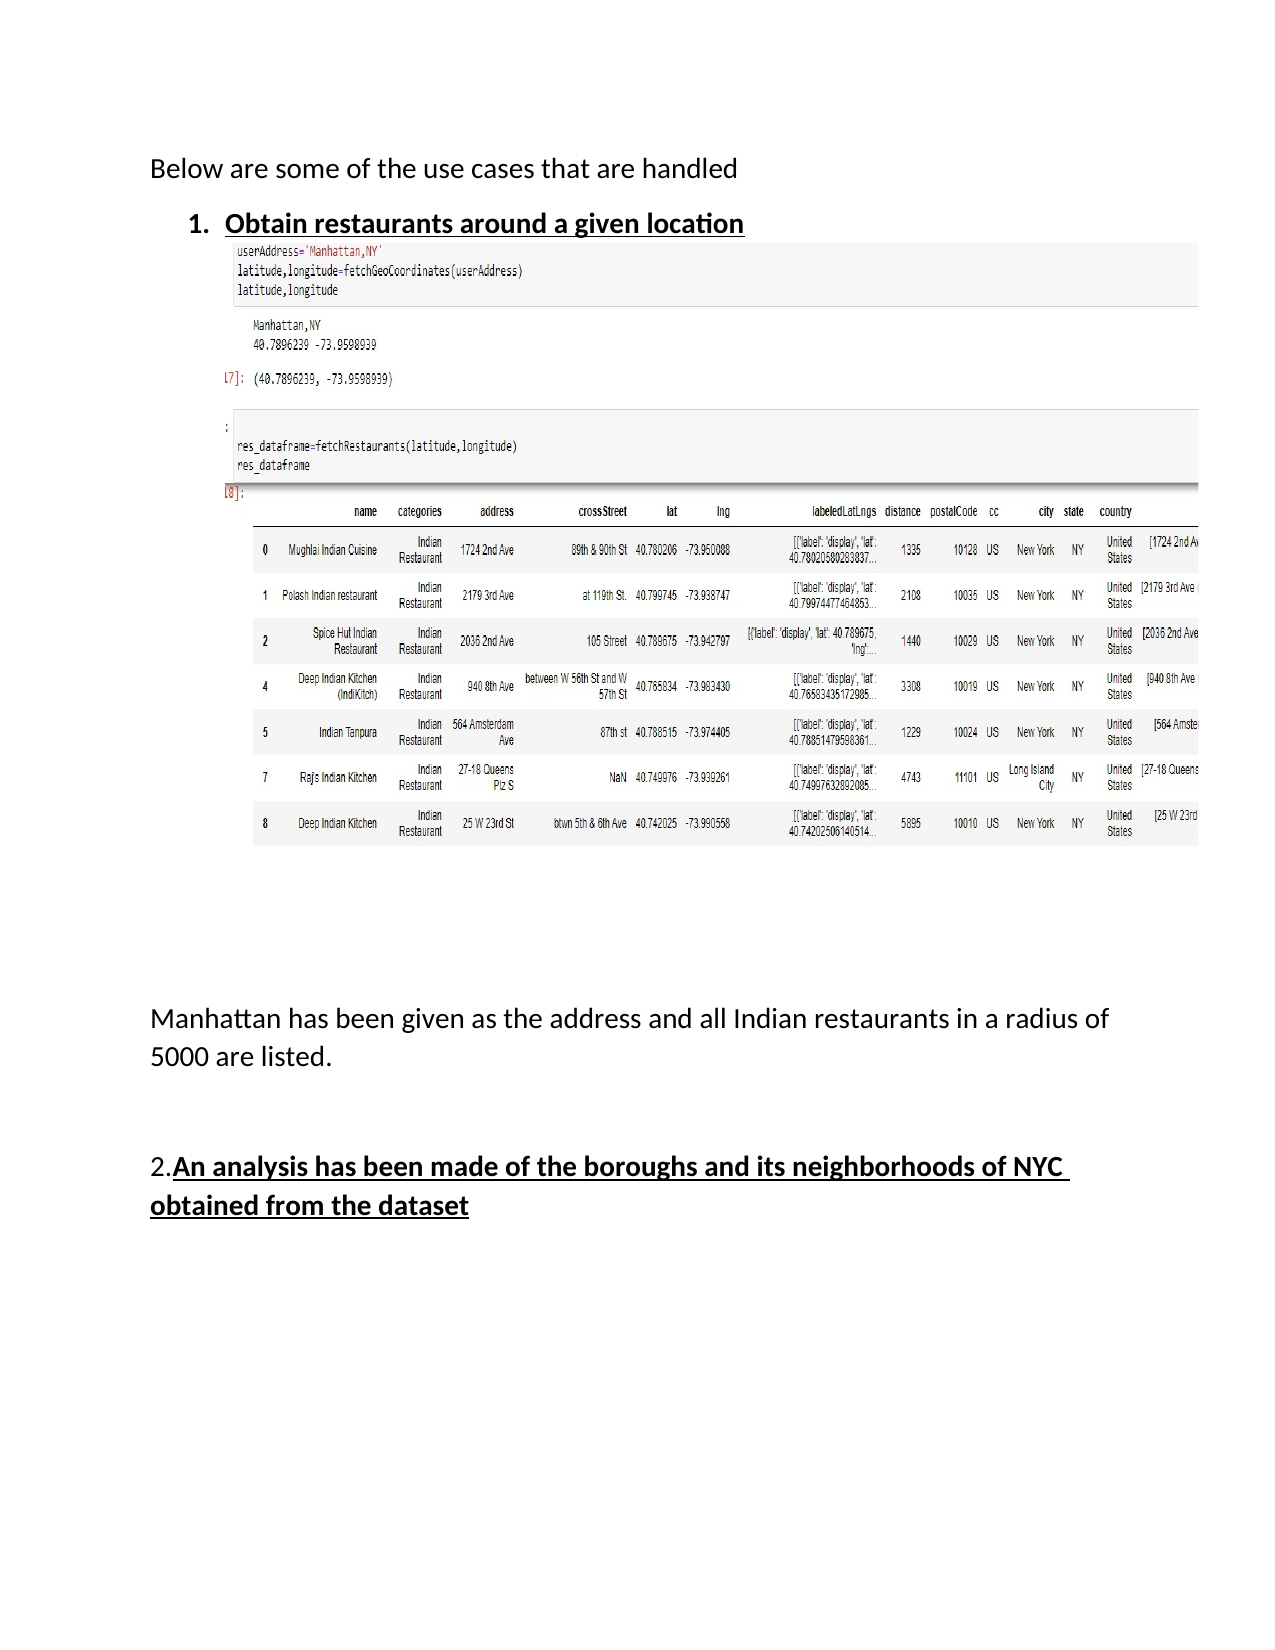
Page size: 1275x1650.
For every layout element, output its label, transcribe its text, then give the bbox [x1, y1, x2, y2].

picture [225, 243, 1199, 981]
text Manhattan has been given as the address and all Indian restaurants in a radius of 5000 are listed. [150, 1000, 1125, 1074]
text 2.An analysis has been made of the boroughs and its neighborhoods of NYC obtained from the dataset [150, 1148, 1125, 1223]
text Below are some of the use cases that are handled [150, 150, 1125, 186]
list Obtain restaurants around a given location [187, 205, 1125, 241]
